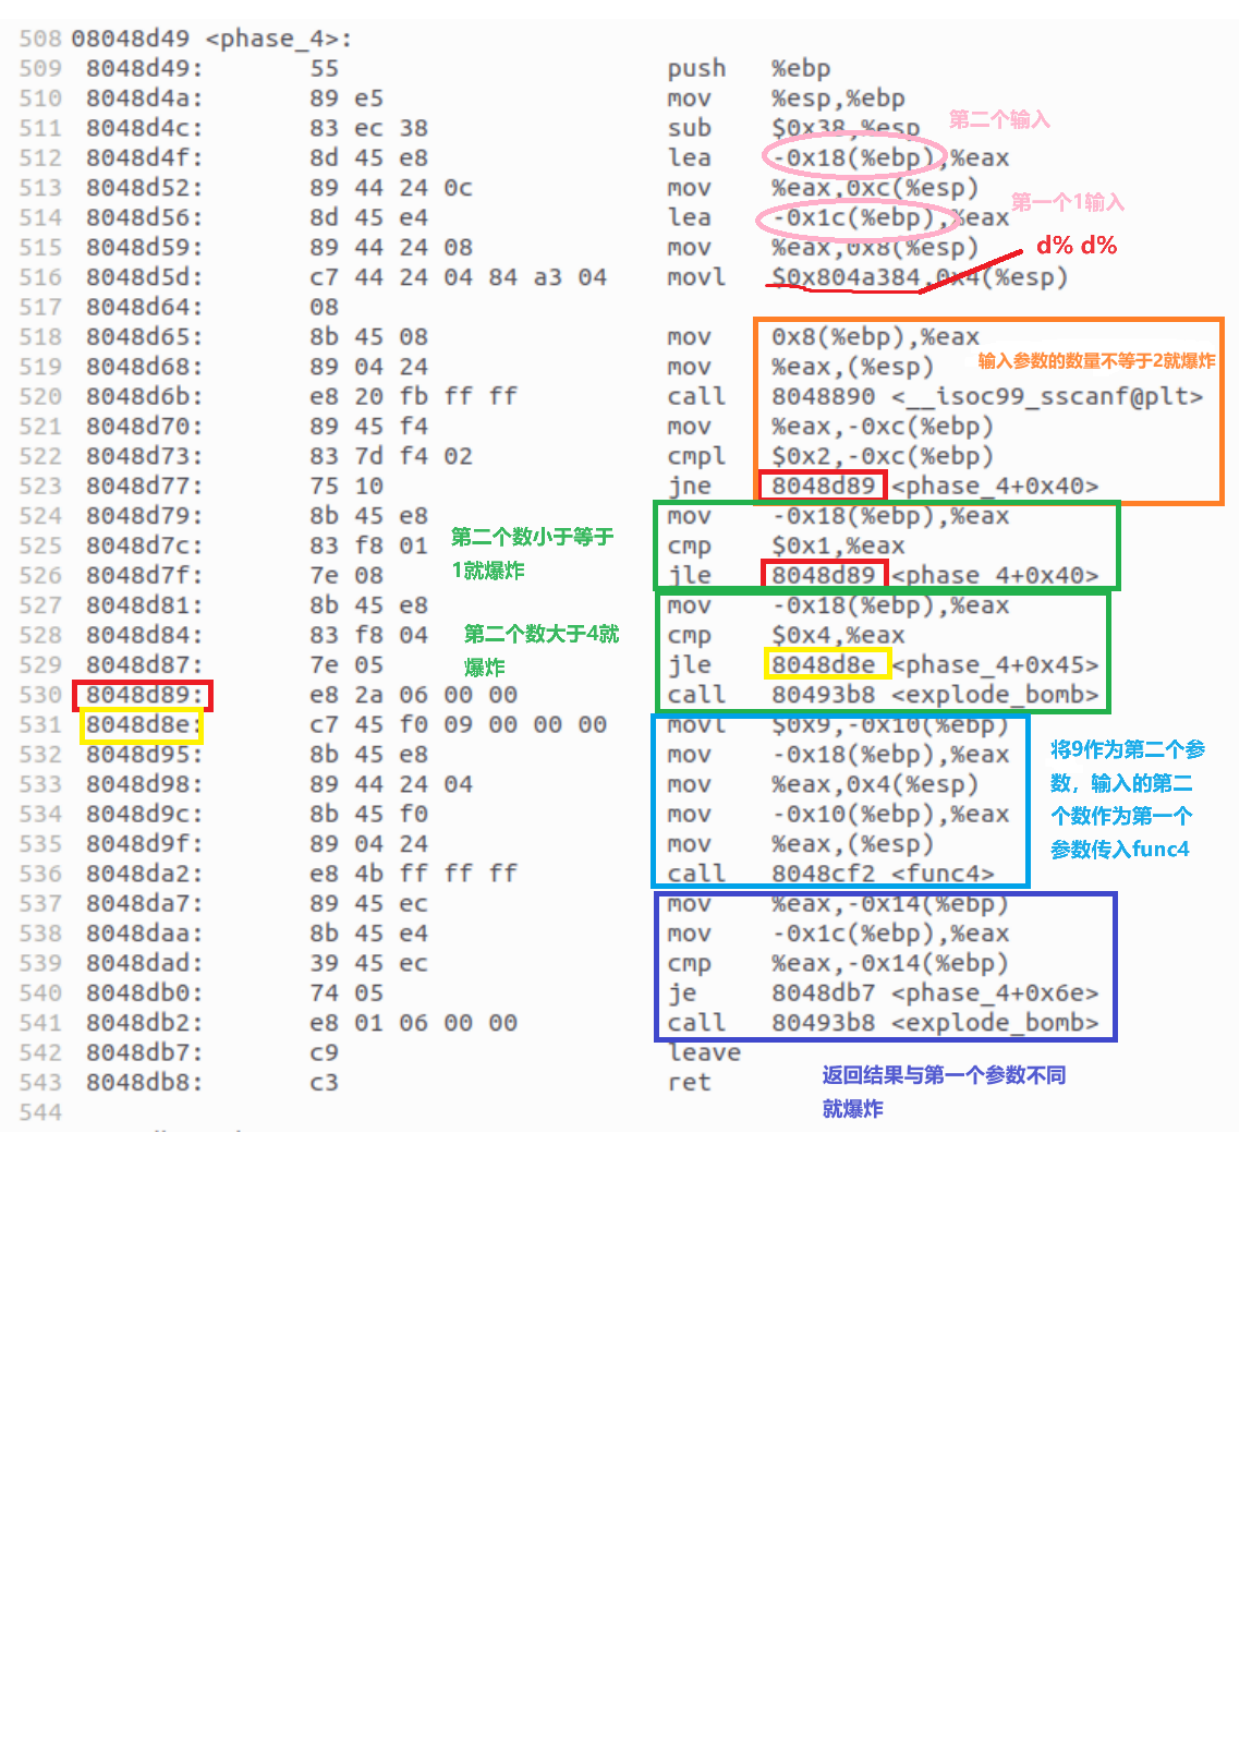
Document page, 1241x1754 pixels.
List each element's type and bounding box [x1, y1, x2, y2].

picture [0, 19, 1239, 1132]
